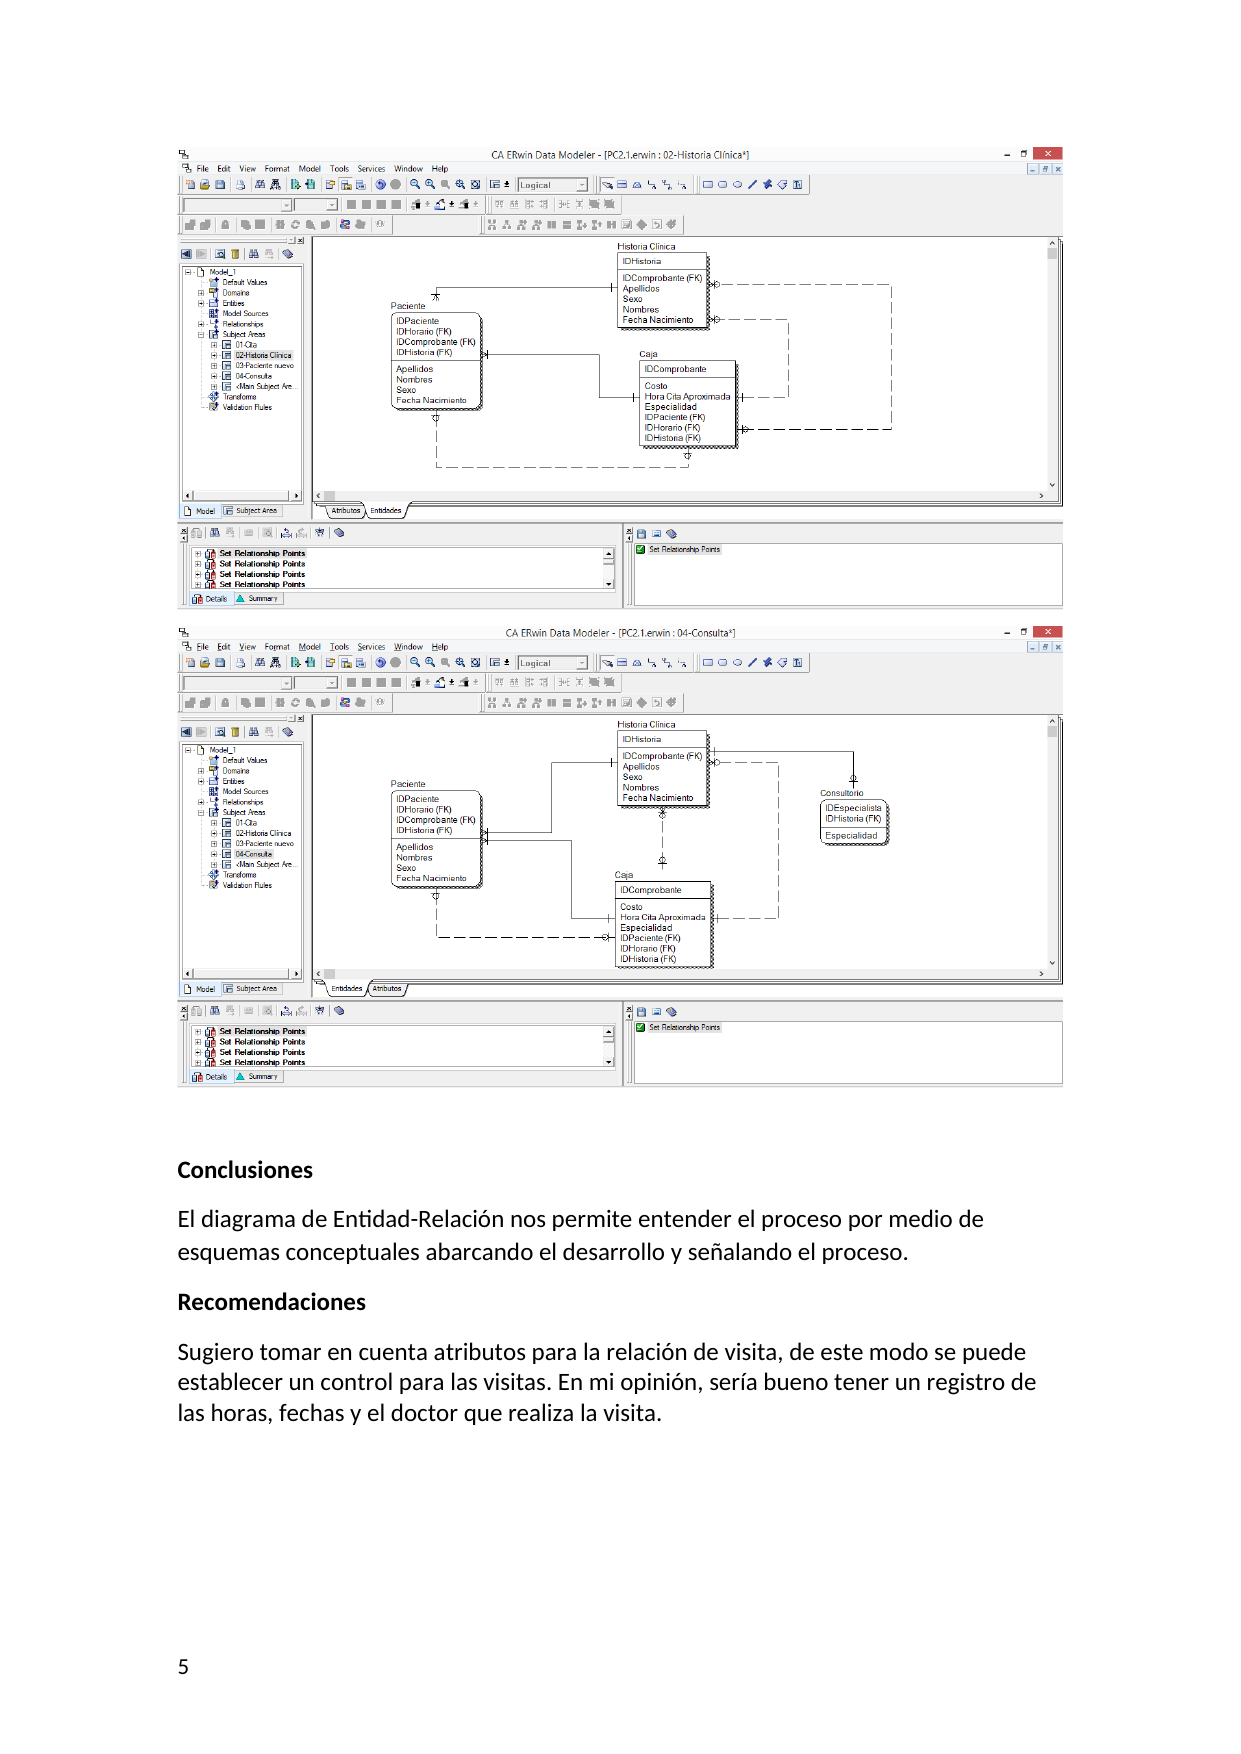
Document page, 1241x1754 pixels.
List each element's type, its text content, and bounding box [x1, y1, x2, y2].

picture [177, 626, 1063, 1088]
picture [177, 147, 1063, 610]
text Sugiero tomar en cuenta atributos para la relación de visita, de este modo se puede establecer un control para las visitas. En mi opinión, sería bueno tener un registro de las horas, fechas y el doctor que realiza la visita. [177, 1336, 1063, 1427]
text Recomendaciones [177, 1286, 1063, 1317]
text El diagrama de Entidad-Relación nos permite entender el proceso por medio de esquemas conceptuales abarcando el desarrollo y señalando el proceso. [177, 1204, 1063, 1267]
text Conclusiones [177, 1154, 1063, 1184]
